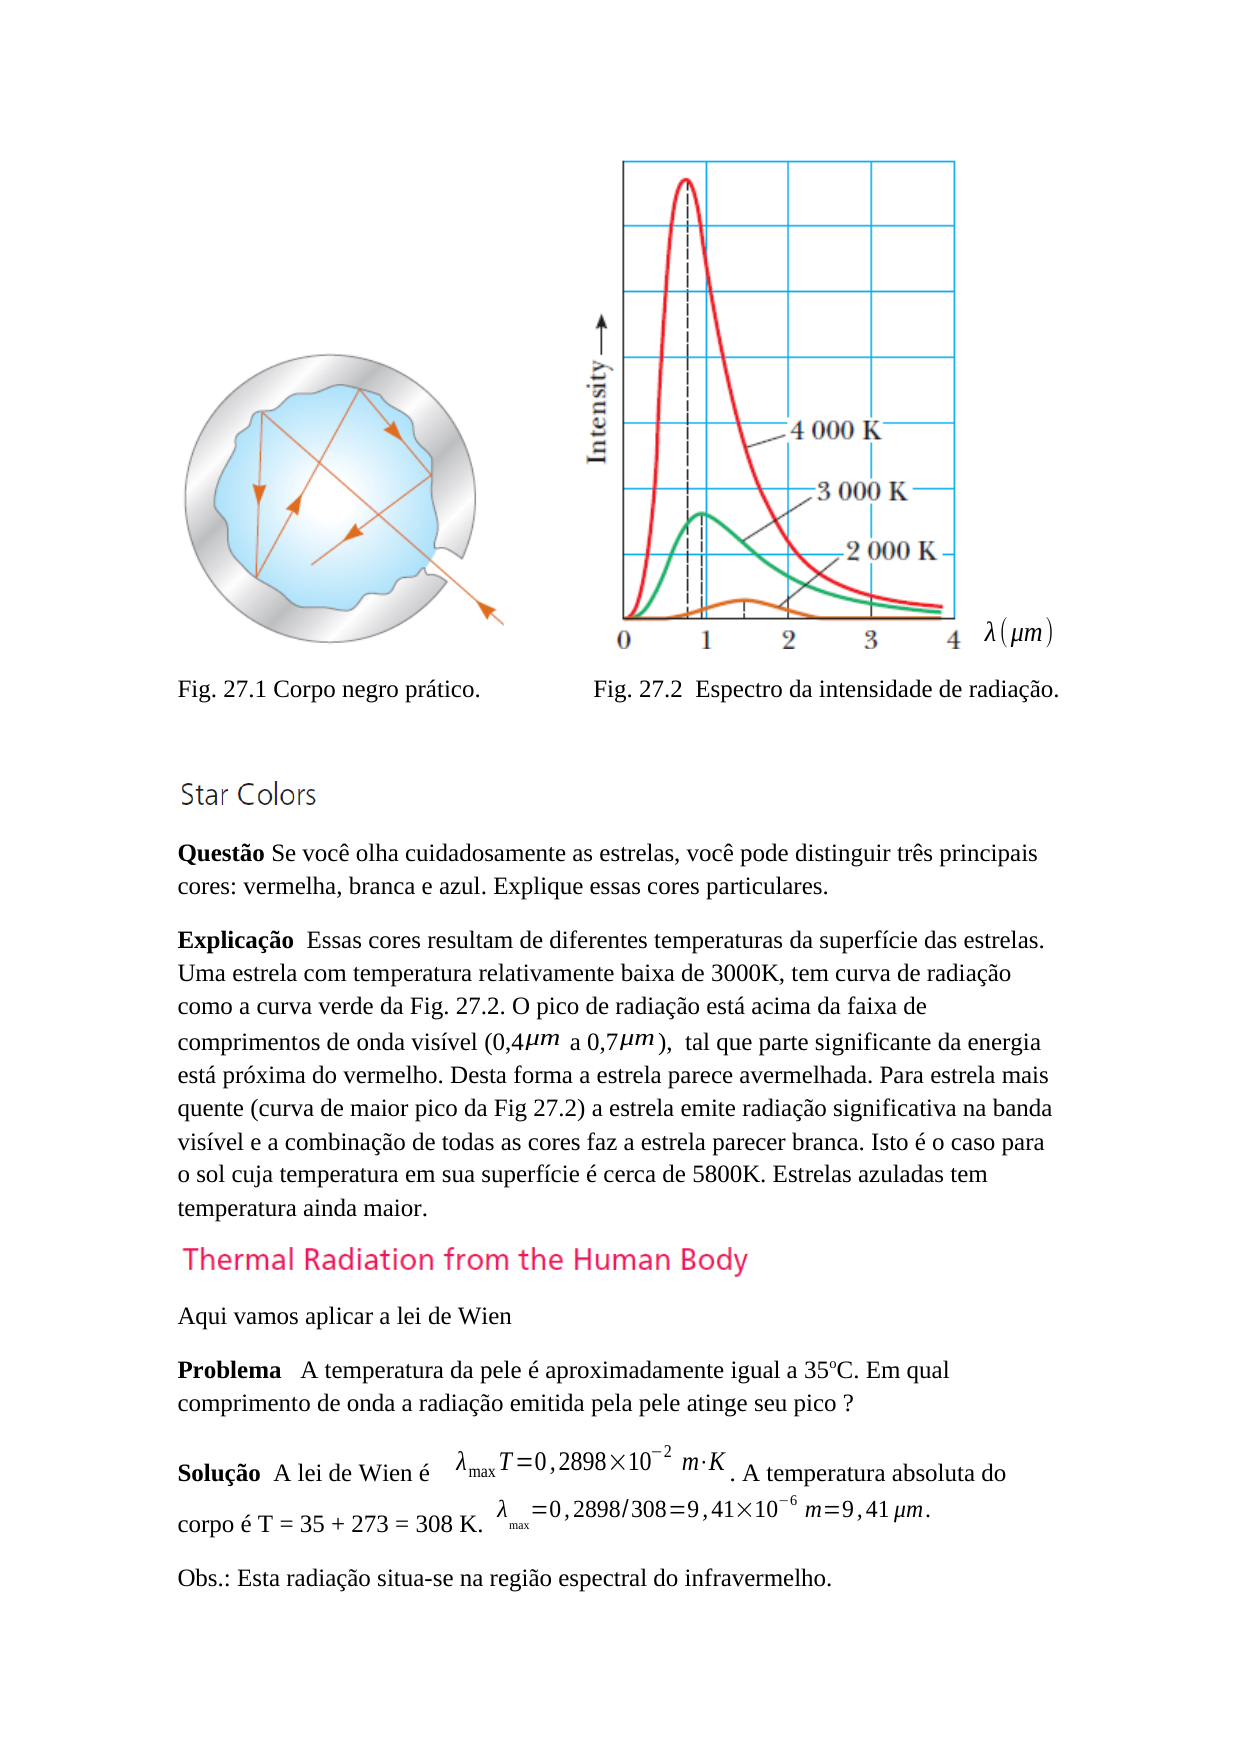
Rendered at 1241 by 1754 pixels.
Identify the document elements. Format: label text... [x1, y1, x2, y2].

text Problema A temperatura da pele é aproximadamente igual a 35oC. Em qual comprimento de onda a radiação emitida pela pele atinge seu pico ? [177, 1355, 1063, 1417]
text Explicação Essas cores resultam de diferentes temperaturas da superfície das estrelas. Uma estrela com temperatura relativamente baixa de 3000K, tem curva de radiação como a curva verde da Fig. 27.2. O pico de radiação está acima da faixa de comprimentos de onda visível (0,4 a 0,7), tal que parte significante da energia está próxima do vermelho. Desta forma a estrela parece avermelhada. Para estrela mais quente (curva de maior pico da Fig 27.2) a estrela emite radiação significativa na banda visível e a combinação de todas as cores faz a estrela parecer branca. Isto é o caso para o sol cuja temperatura em sua superfície é cerca de 5800K. Estrelas azuladas tem temperatura ainda maior. [177, 925, 1063, 1221]
text Questão Se você olha cuidadosamente as estrelas, você pode distinguir três principais cores: vermelha, branca e azul. Explique essas cores particulares. [177, 838, 1063, 900]
text Aqui vamos aplicar a lei de Wien [177, 1301, 1063, 1330]
text Solução A lei de Wien é . A temperatura absoluta do corpo é T = 35 + 273 = 308 K. [177, 1442, 1063, 1538]
text Obs.: Esta radiação situa-se na região espectral do infravermelho. [177, 1563, 1063, 1592]
text Fig. 27.1 Corpo negro prático. Fig. 27.2 Espectro da intensidade de radiação. [177, 674, 1063, 703]
